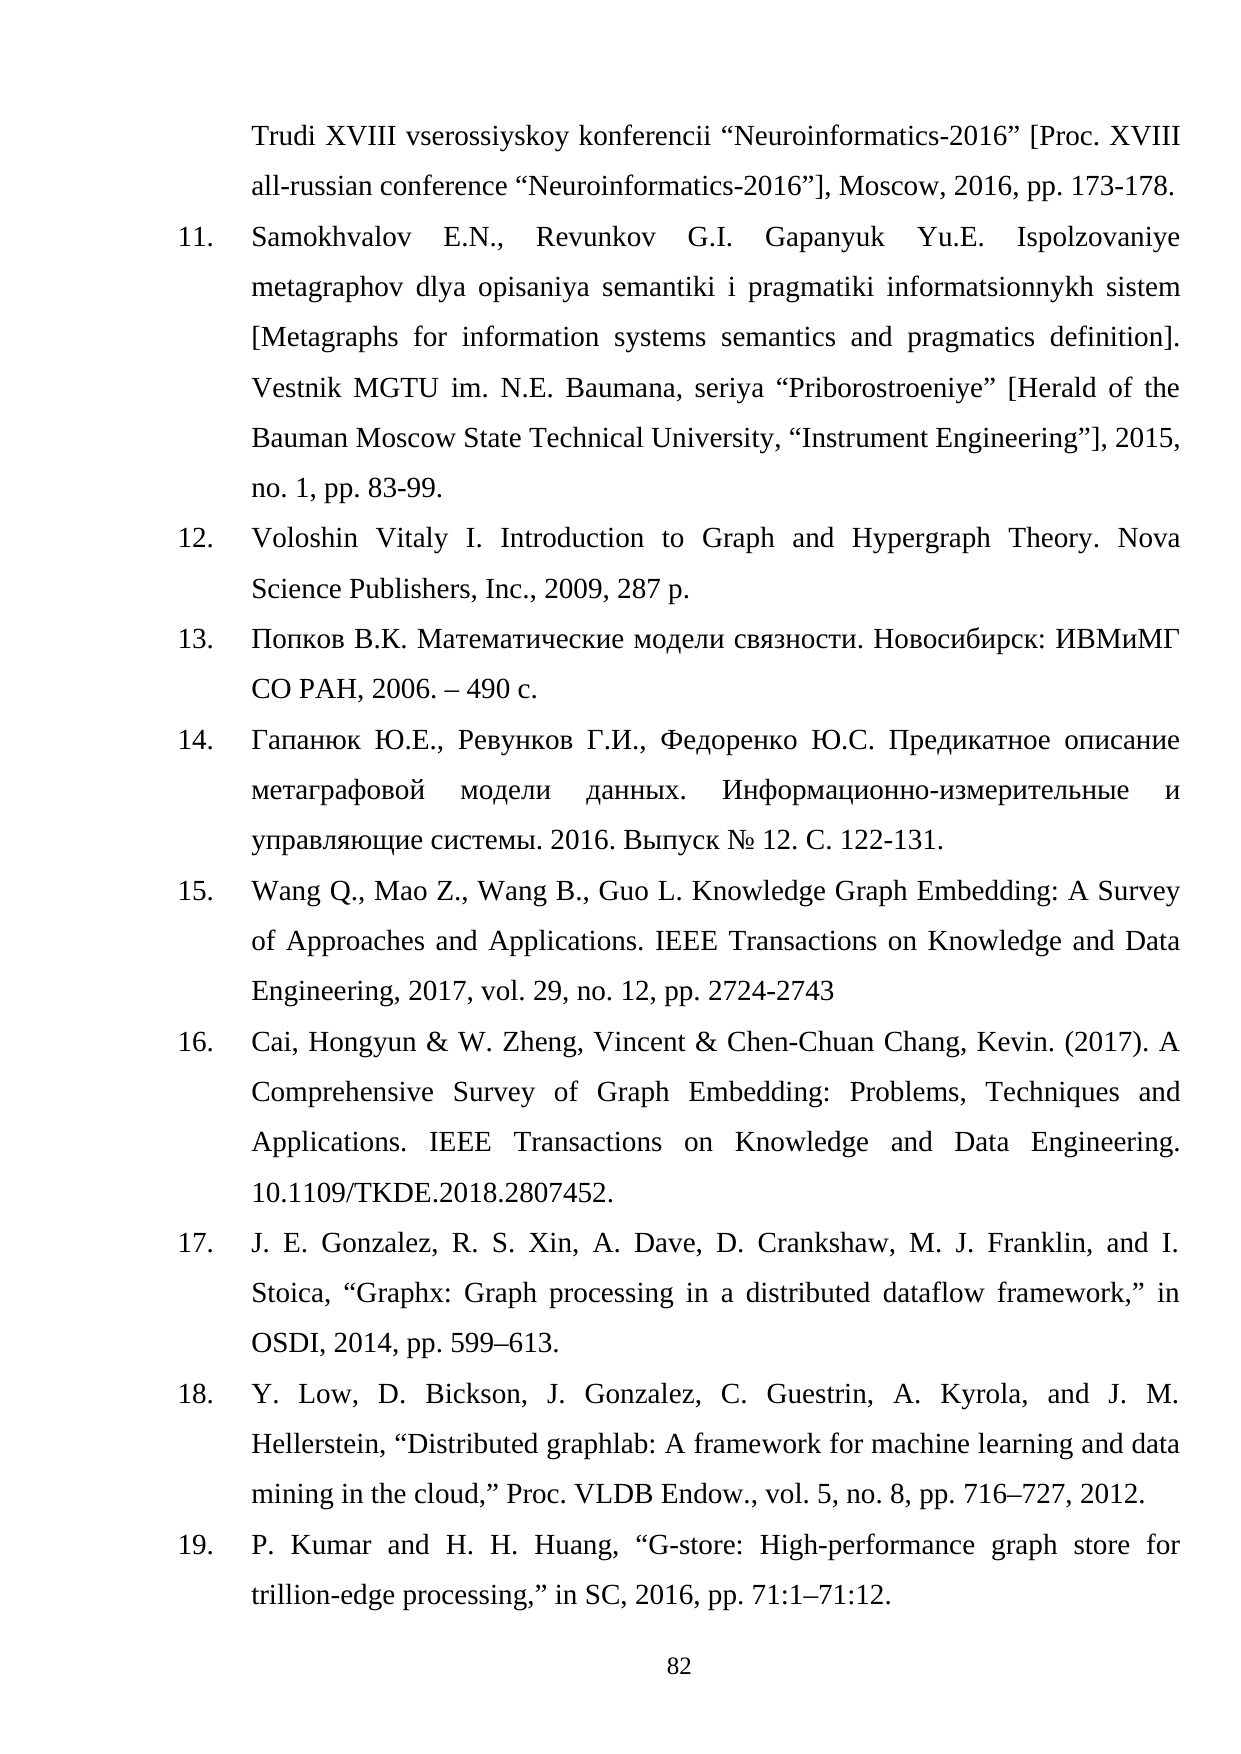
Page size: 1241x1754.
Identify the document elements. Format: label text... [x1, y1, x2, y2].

list Гапанюк Ю.Е., Ревунков Г.И., Федоренко Ю.С. Предикатное описание метаграфовой модели данных. Информационно-измерительные и управляющие системы. 2016. Выпуск № 12. С. 122-131. [177, 722, 1181, 856]
list Cai, Hongyun & W. Zheng, Vincent & Chen-Chuan Chang, Kevin. (2017). A Comprehensive Survey of Graph Embedding: Problems, Techniques and Applications. IEEE Transactions on Knowledge and Data Engineering. 10.1109/TKDE.2018.2807452. [177, 1024, 1181, 1208]
list Samokhvalov E.N., Revunkov G.I. Gapanyuk Yu.E. Ispolzovaniye metagraphov dlya opisaniya semantiki i pragmatiki informatsionnykh sistem [Metagraphs for information systems semantics and pragmatics definition]. Vestnik MGTU im. N.E. Baumana, seriya “Priborostroeniye” [Herald of the Bauman Moscow State Technical University, “Instrument Engineering”], 2015, no. 1, pp. 83-99. [177, 219, 1181, 504]
list Voloshin Vitaly I. Introduction to Graph and Hypergraph Theory. Nova Science Publishers, Inc., 2009, 287 p. [177, 521, 1181, 604]
list P. Kumar and H. H. Huang, “G-store: High-performance graph store for trillion-edge processing,” in SC, 2016, pp. 71:1–71:12. [177, 1527, 1181, 1611]
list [177, 118, 1181, 202]
list Попков В.К. Математические модели связности. Новосибирск: ИВМиМГ СО РАН, 2006. – 490 с. [177, 621, 1181, 705]
list Wang Q., Mao Z., Wang B., Guo L. Knowledge Graph Embedding: A Survey of Approaches and Applications. IEEE Transactions on Knowledge and Data Engineering, 2017, vol. 29, no. 12, pp. 2724-2743 [177, 873, 1181, 1007]
list J. E. Gonzalez, R. S. Xin, A. Dave, D. Crankshaw, M. J. Franklin, and I. Stoica, “Graphx: Graph processing in a distributed dataflow framework,” in OSDI, 2014, pp. 599–613. [177, 1225, 1181, 1359]
list Y. Low, D. Bickson, J. Gonzalez, C. Guestrin, A. Kyrola, and J. M. Hellerstein, “Distributed graphlab: A framework for machine learning and data mining in the cloud,” Proc. VLDB Endow., vol. 5, no. 8, pp. 716–727, 2012. [177, 1376, 1181, 1510]
